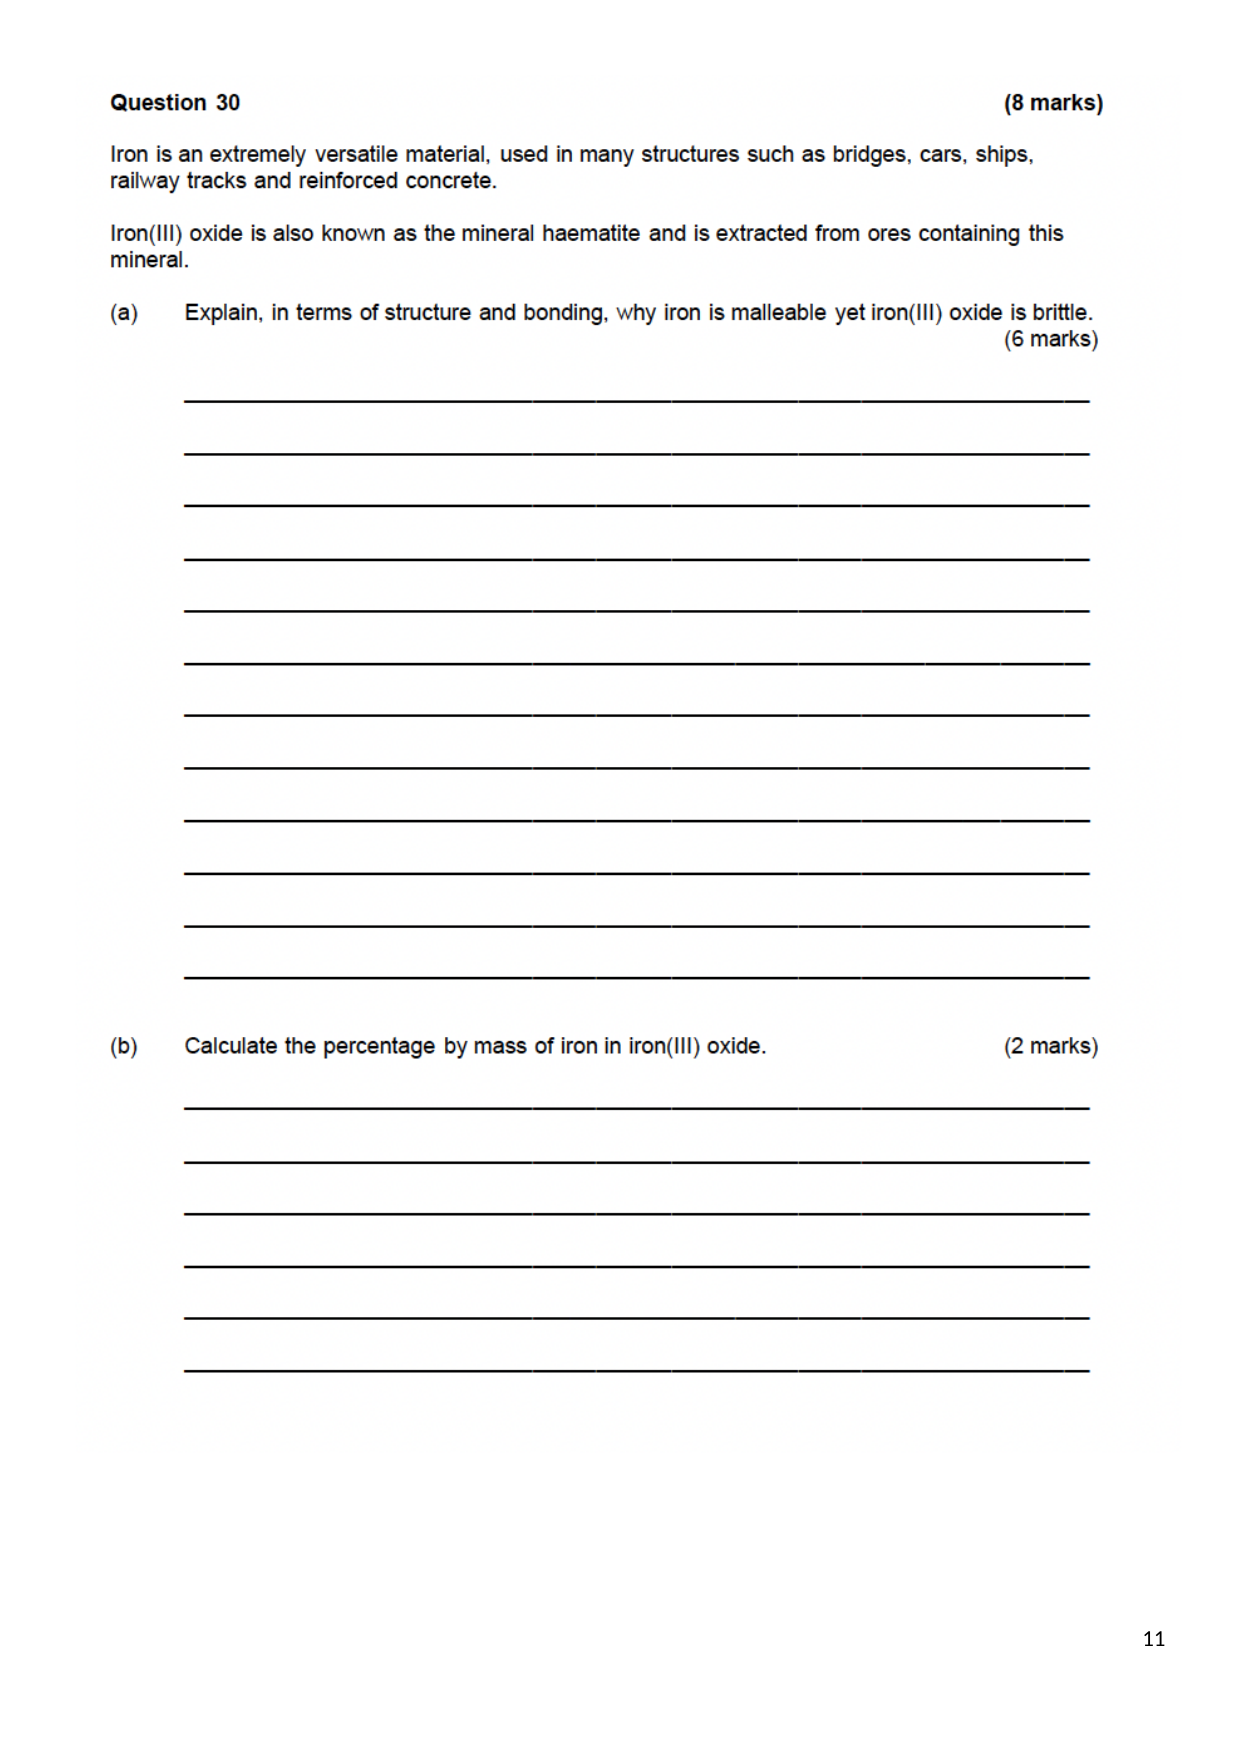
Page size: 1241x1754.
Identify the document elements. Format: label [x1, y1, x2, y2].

picture [75, 75, 1182, 1453]
